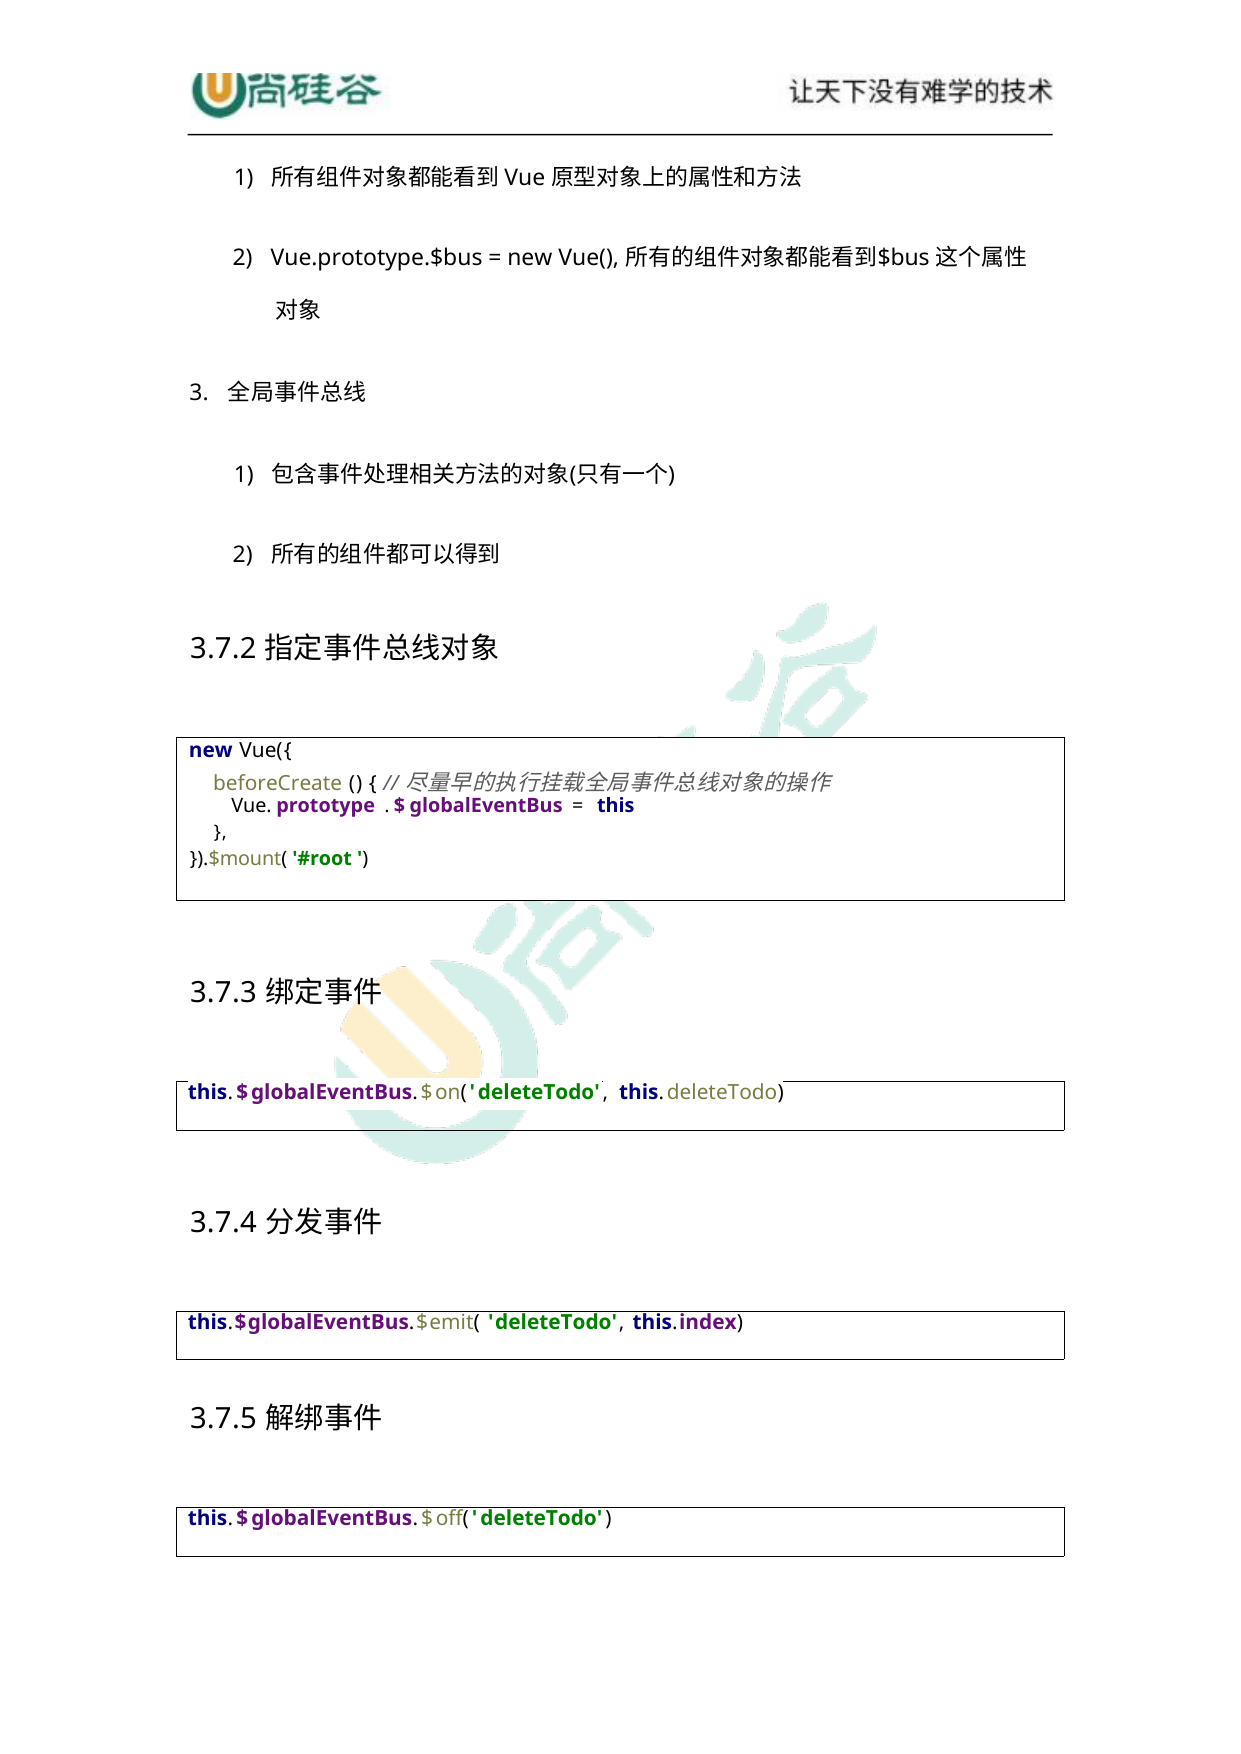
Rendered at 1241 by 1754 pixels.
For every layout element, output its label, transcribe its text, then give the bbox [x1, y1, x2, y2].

table_header new Vue({ beforeCreate () { // 尽量早的执行挂载全局事件总线对象的操作 Vue.prototype .$globalEventBus = this }, }).$mount( '#root ') [177, 738, 1064, 900]
picture [190, 73, 1056, 120]
text 1) 包含事件处理相关方法的对象(只有一个) [233, 457, 1064, 488]
text 3.7.4 分发事件 [190, 1206, 1064, 1238]
text 对象 [275, 298, 1064, 324]
table_header this.$globalEventBus.$off('deleteTodo') [177, 1508, 1064, 1556]
table_header this.$globalEventBus.$on('deleteTodo', this.deleteTodo) [177, 1082, 1064, 1129]
text 3.7.2 指定事件总线对象 [190, 633, 1064, 665]
picture [188, 448, 1052, 737]
text 2) 所有的组件都可以得到 [232, 538, 1064, 568]
text 1) 所有组件对象都能看到 Vue 原型对象上的属性和方法 [233, 161, 1064, 191]
table_header this.$globalEventBus.$emit( 'deleteTodo', this.index) [177, 1312, 1064, 1359]
text 3. 全局事件总线 [189, 381, 1064, 406]
text 3.7.5 解绑事件 [190, 1403, 1064, 1435]
text 3.7.3 绑定事件 [190, 977, 1064, 1009]
picture [188, 901, 1052, 1081]
text 2) Vue.prototype.$bus = new Vue(), 所有的组件对象都能看到$bus 这个属性 [232, 241, 1064, 271]
picture [188, 1131, 1052, 1311]
